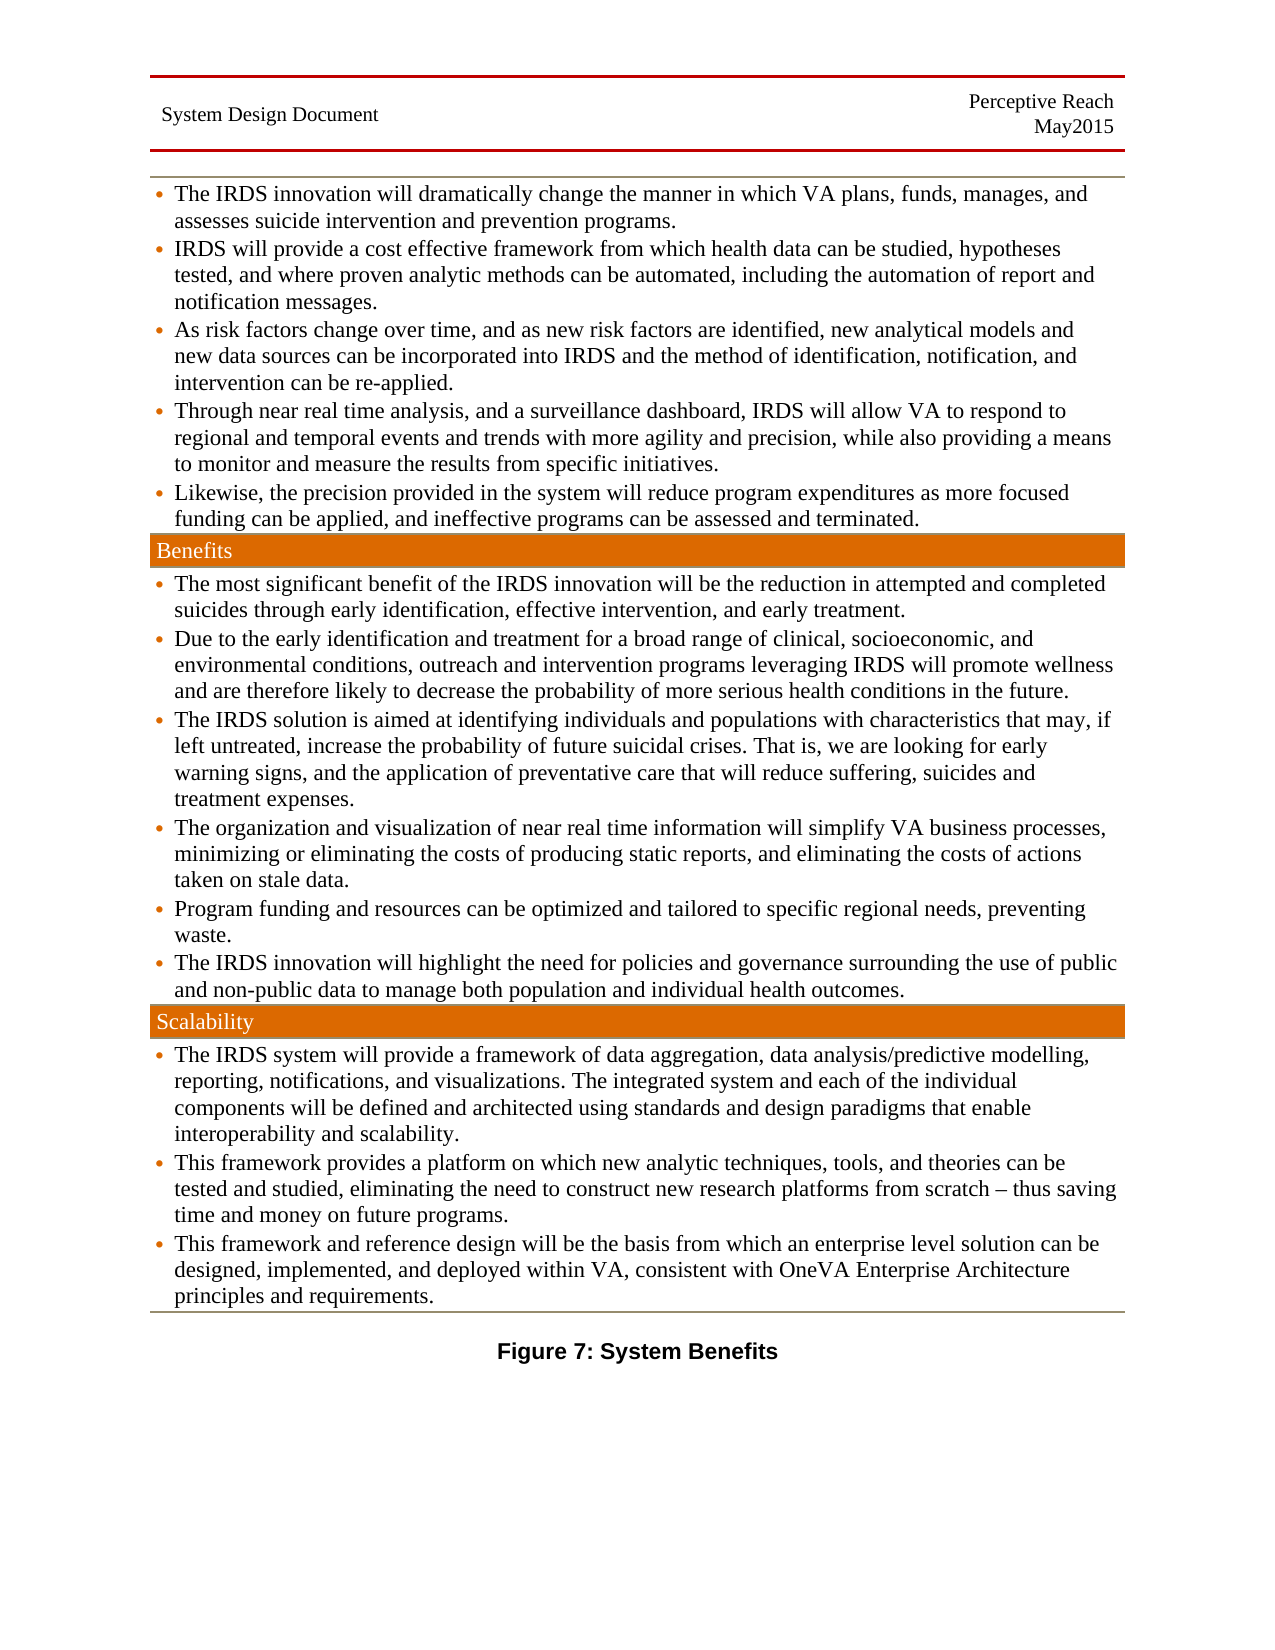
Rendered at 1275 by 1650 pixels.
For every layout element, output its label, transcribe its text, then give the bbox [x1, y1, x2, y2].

text Figure 7: System Benefits [150, 1338, 1125, 1364]
table_cell The most significant benefit of the IRDS innovation will be the reduction in attempted and completed suicides through early identification, effective intervention, and early treatment. Due to the early identification and treatment for a broad range of clinical, socioeconomic, and environmental conditions, outreach and intervention programs leveraging IRDS will promote wellness and are therefore likely to decrease the probability of more serious health conditions in the future. The IRDS solution is aimed at identifying individuals and populations with characteristics that may, if left untreated, increase the probability of future suicidal crises. That is, we are looking for early warning signs, and the application of preventative care that will reduce suffering, suicides and treatment expenses. The organization and visualization of near real time information will simplify VA business processes, minimizing or eliminating the costs of producing static reports, and eliminating the costs of actions taken on stale data. Program funding and resources can be optimized and tailored to specific regional needs, preventing waste. The IRDS innovation will highlight the need for policies and governance surrounding the use of public and non-public data to manage both population and individual health outcomes. [150, 568, 1125, 1004]
table_cell The IRDS system will provide a framework of data aggregation, data analysis/predictive modelling, reporting, notifications, and visualizations. The integrated system and each of the individual components will be defined and architected using standards and design paradigms that enable interoperability and scalability. This framework provides a platform on which new analytic techniques, tools, and theories can be tested and studied, eliminating the need to construct new research platforms from scratch – thus saving time and money on future programs. This framework and reference design will be the basis from which an enterprise level solution can be designed, implemented, and deployed within VA, consistent with OneVA Enterprise Architecture principles and requirements. [150, 1039, 1125, 1311]
table_cell Scalability [150, 1006, 1125, 1037]
table_cell Benefits [150, 535, 1125, 566]
table_cell The IRDS innovation will dramatically change the manner in which VA plans, funds, manages, and assesses suicide intervention and prevention programs. IRDS will provide a cost effective framework from which health data can be studied, hypotheses tested, and where proven analytic methods can be automated, including the automation of report and notification messages. As risk factors change over time, and as new risk factors are identified, new analytical models and new data sources can be incorporated into IRDS and the method of identification, notification, and intervention can be re-applied. Through near real time analysis, and a surveillance dashboard, IRDS will allow VA to respond to regional and temporal events and trends with more agility and precision, while also providing a means to monitor and measure the results from specific initiatives. Likewise, the precision provided in the system will reduce program expenditures as more focused funding can be applied, and ineffective programs can be assessed and terminated. [150, 178, 1125, 533]
